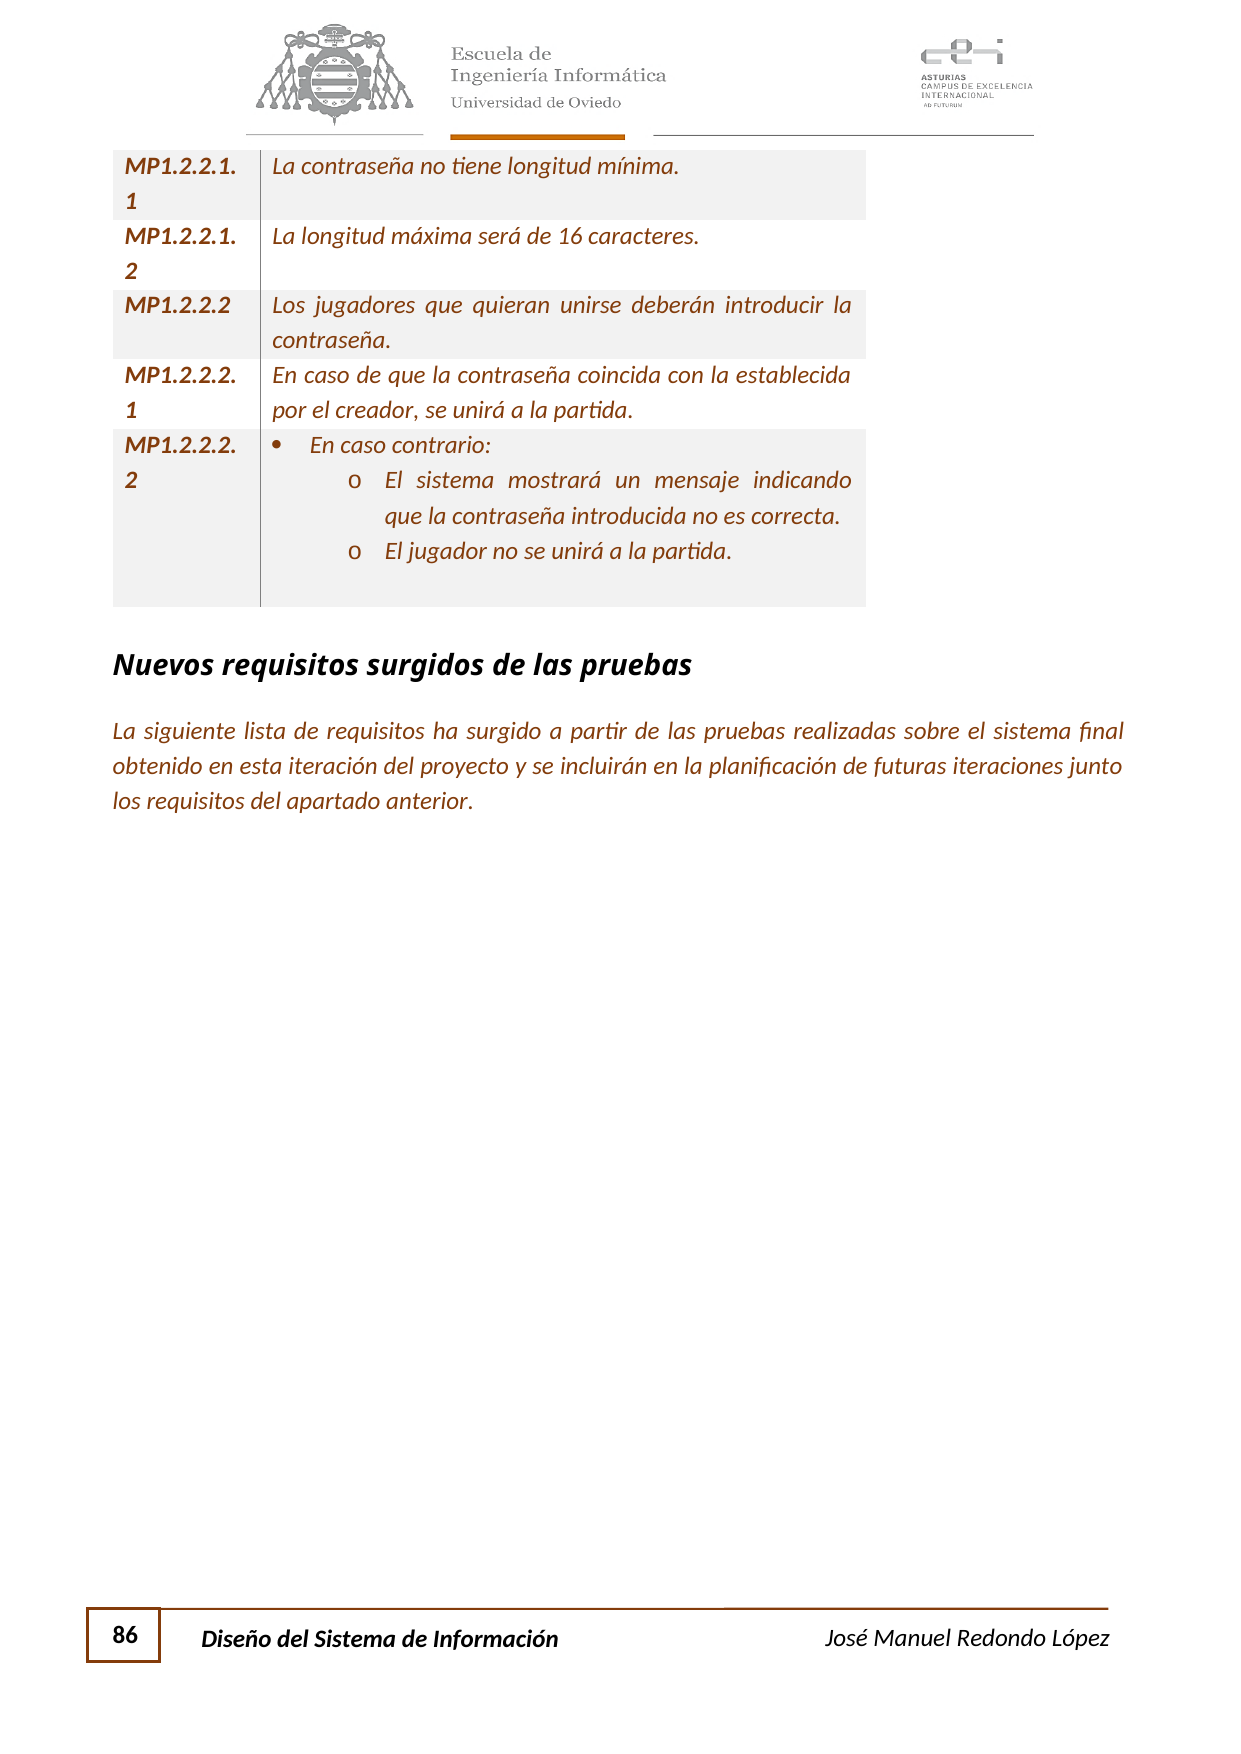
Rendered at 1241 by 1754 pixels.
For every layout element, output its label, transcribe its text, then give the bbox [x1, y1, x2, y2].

subtitle Nuevos requisitos surgidos de las pruebas [112, 644, 1128, 684]
table_cell MP1.2.2.2.2 [113, 429, 260, 607]
table_cell MP1.2.2.1.2 [113, 220, 260, 289]
table_cell Los jugadores que quieran unirse deberán introducir la contraseña. [261, 290, 866, 359]
table_cell La contraseña no tiene longitud mínima. [261, 150, 866, 220]
table_cell En caso de que la contraseña coincida con la establecida por el creador, se unirá a la partida. [261, 359, 866, 429]
table_cell La longitud máxima será de 16 caracteres. [261, 220, 866, 289]
picture [181, 14, 1099, 150]
table_cell MP1.2.2.2 [113, 290, 260, 359]
table_cell MP1.2.2.2.1 [113, 359, 260, 429]
text La siguiente lista de requisitos ha surgido a partir de las pruebas realizadas sobre el sistema final obtenido en esta iteración del proyecto y se incluirán en la planificación de futuras iteraciones junto los requisitos del apartado anterior. [112, 715, 1128, 815]
table_cell MP1.2.2.1.1 [113, 150, 260, 220]
table_cell En caso contrario: El sistema mostrará un mensaje indicando que la contraseña introducida no es correcta. El jugador no se unirá a la partida. [261, 429, 866, 607]
